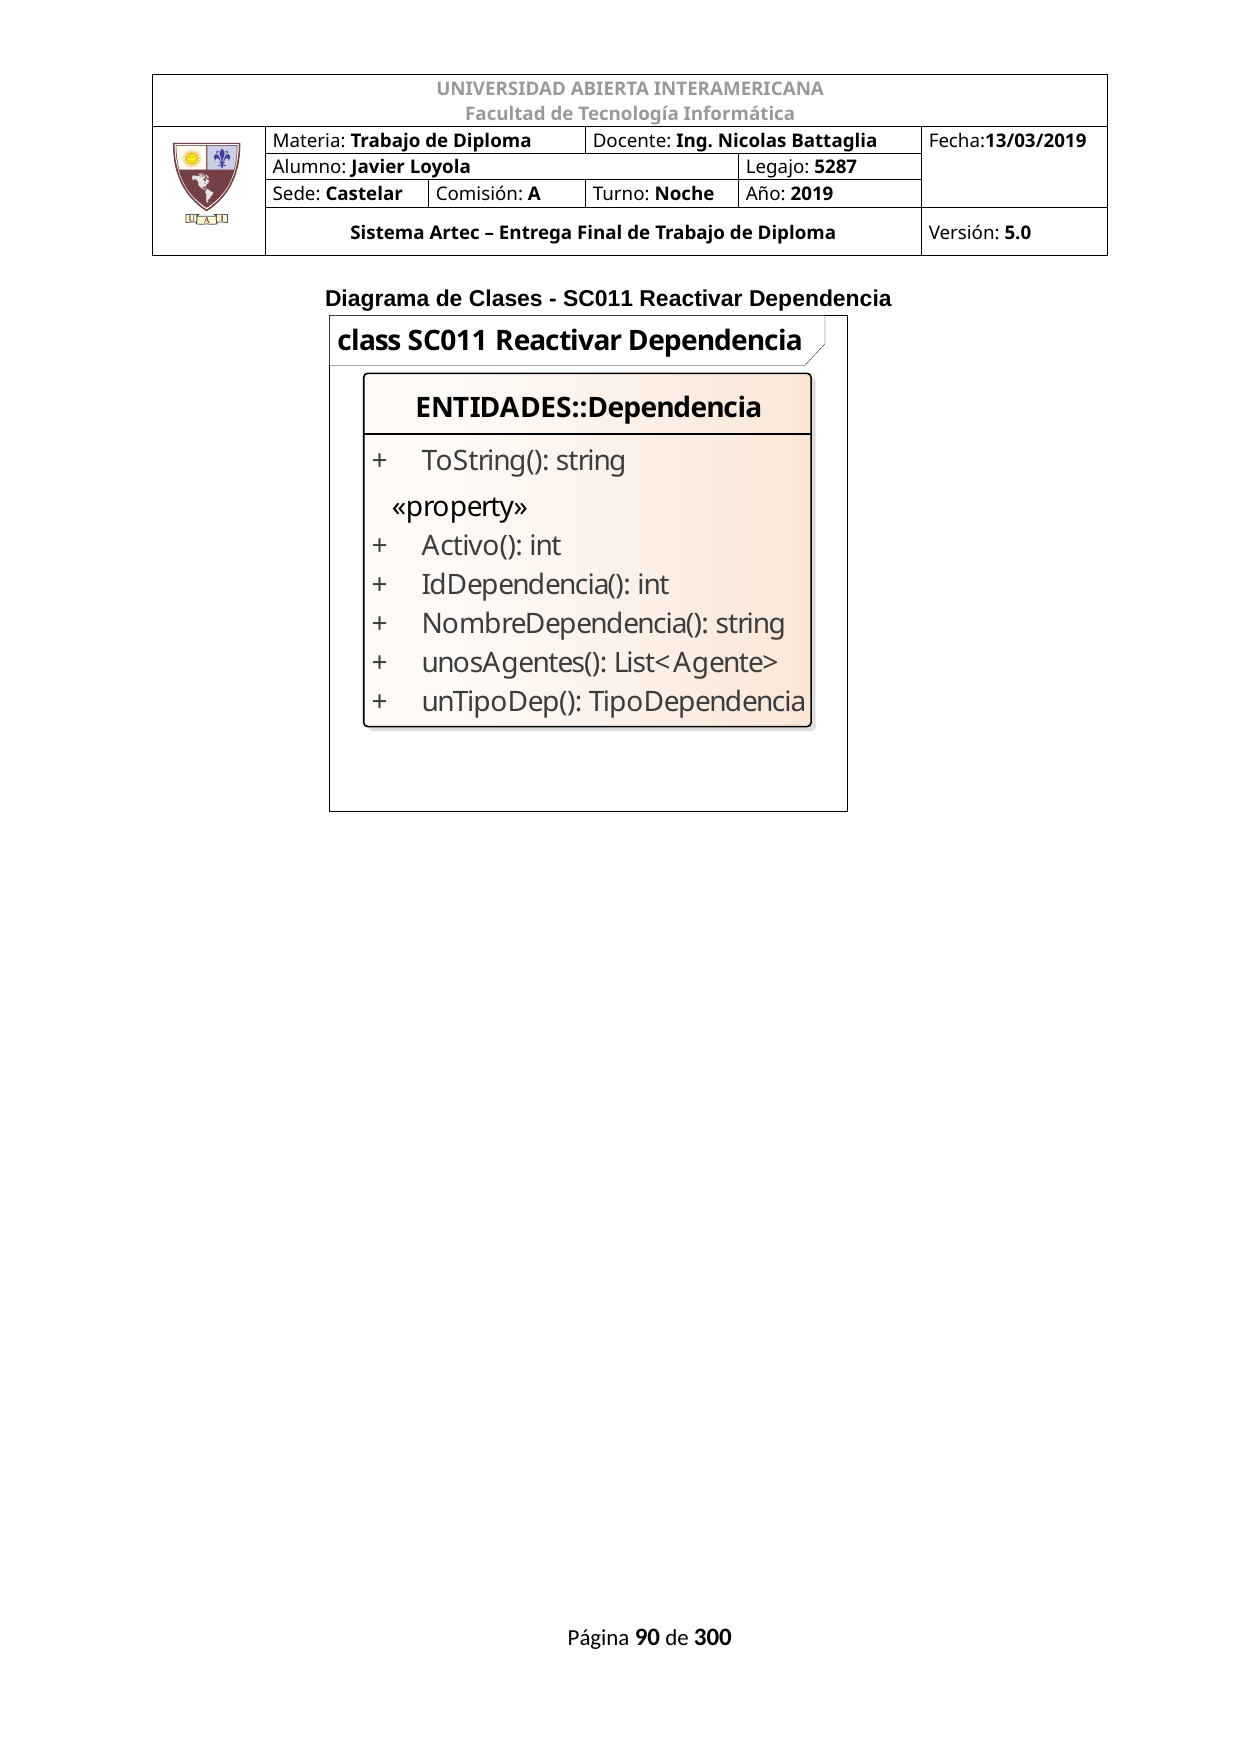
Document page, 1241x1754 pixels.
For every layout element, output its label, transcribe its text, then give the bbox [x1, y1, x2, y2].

picture [157, 136, 257, 228]
text Diagrama de Clases - SC011 Reactivar Dependencia [325, 284, 1122, 311]
